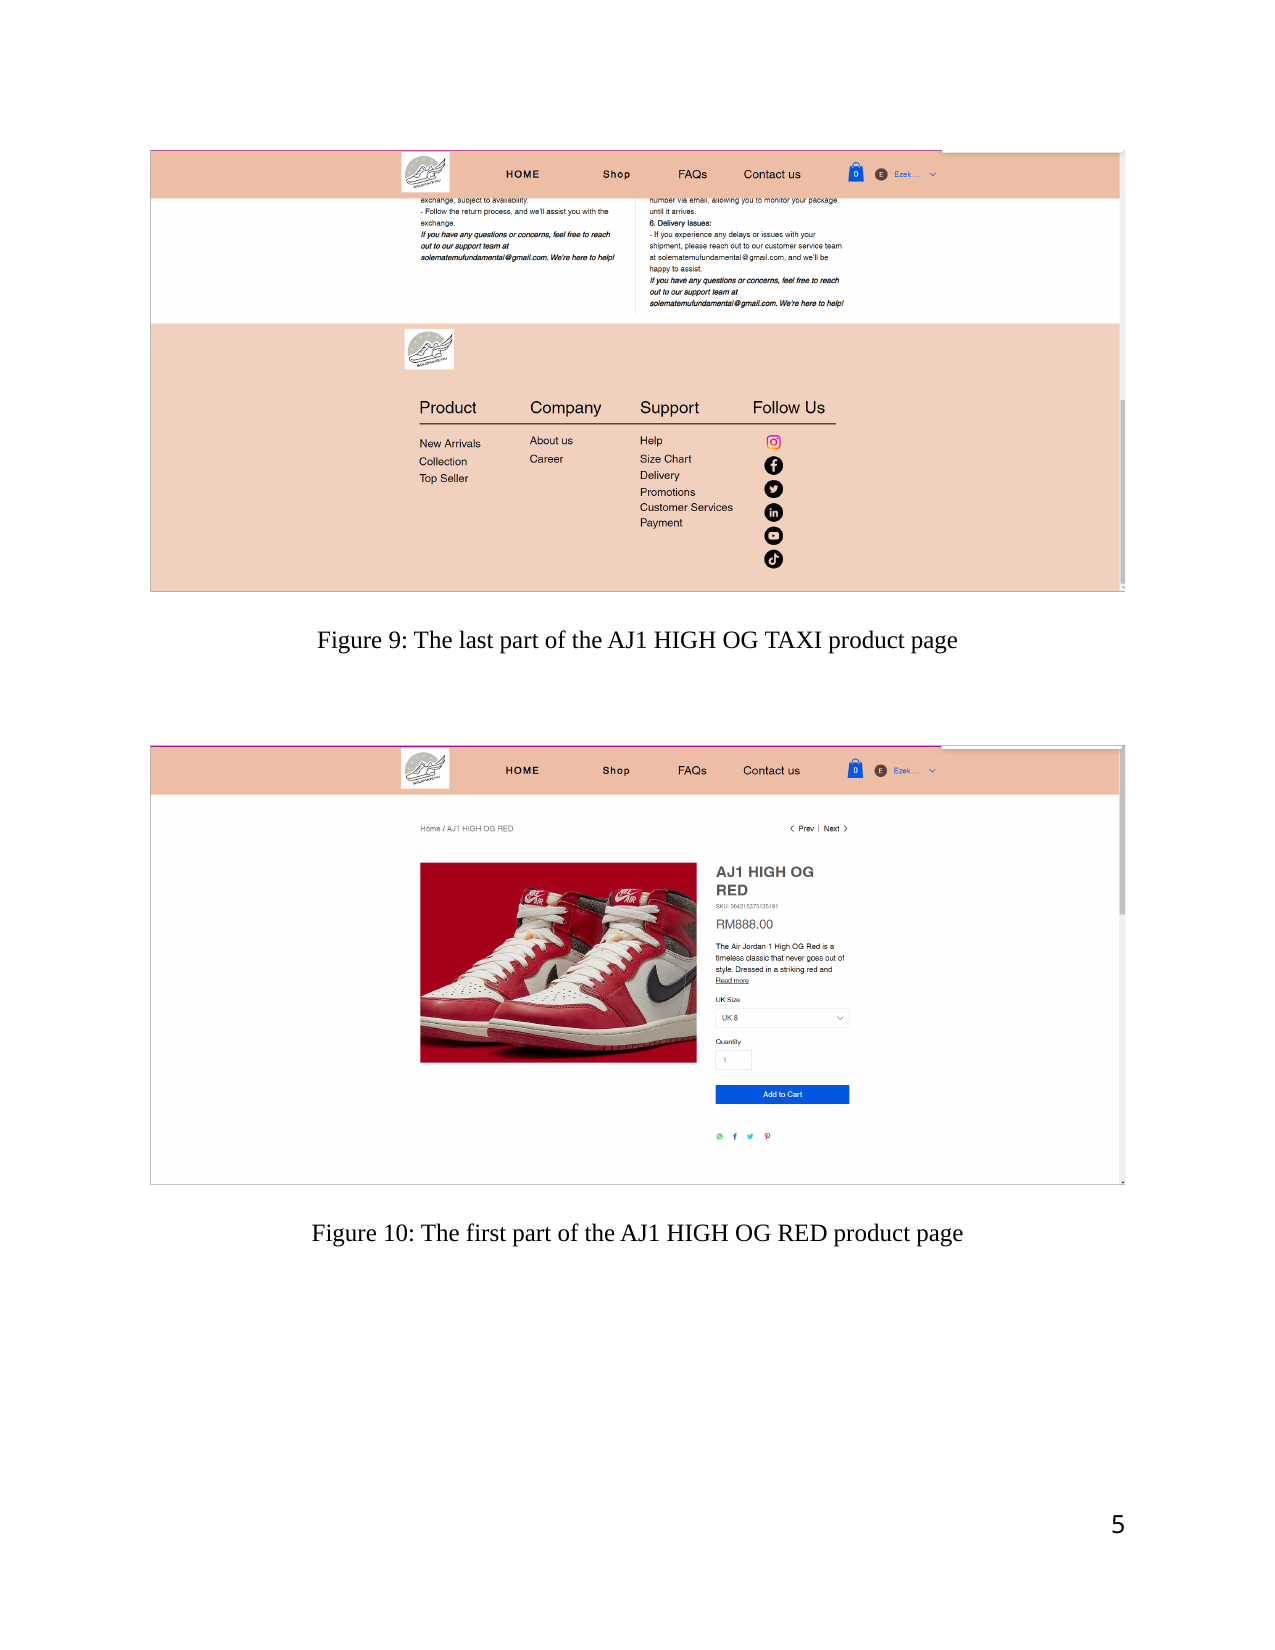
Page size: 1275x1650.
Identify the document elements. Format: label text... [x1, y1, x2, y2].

picture [150, 150, 1125, 592]
text Figure 10: The first part of the AJ1 HIGH OG RED product page [150, 1218, 1125, 1247]
picture [150, 745, 1125, 1185]
text Figure 9: The last part of the AJ1 HIGH OG TAXI product page [150, 626, 1125, 654]
